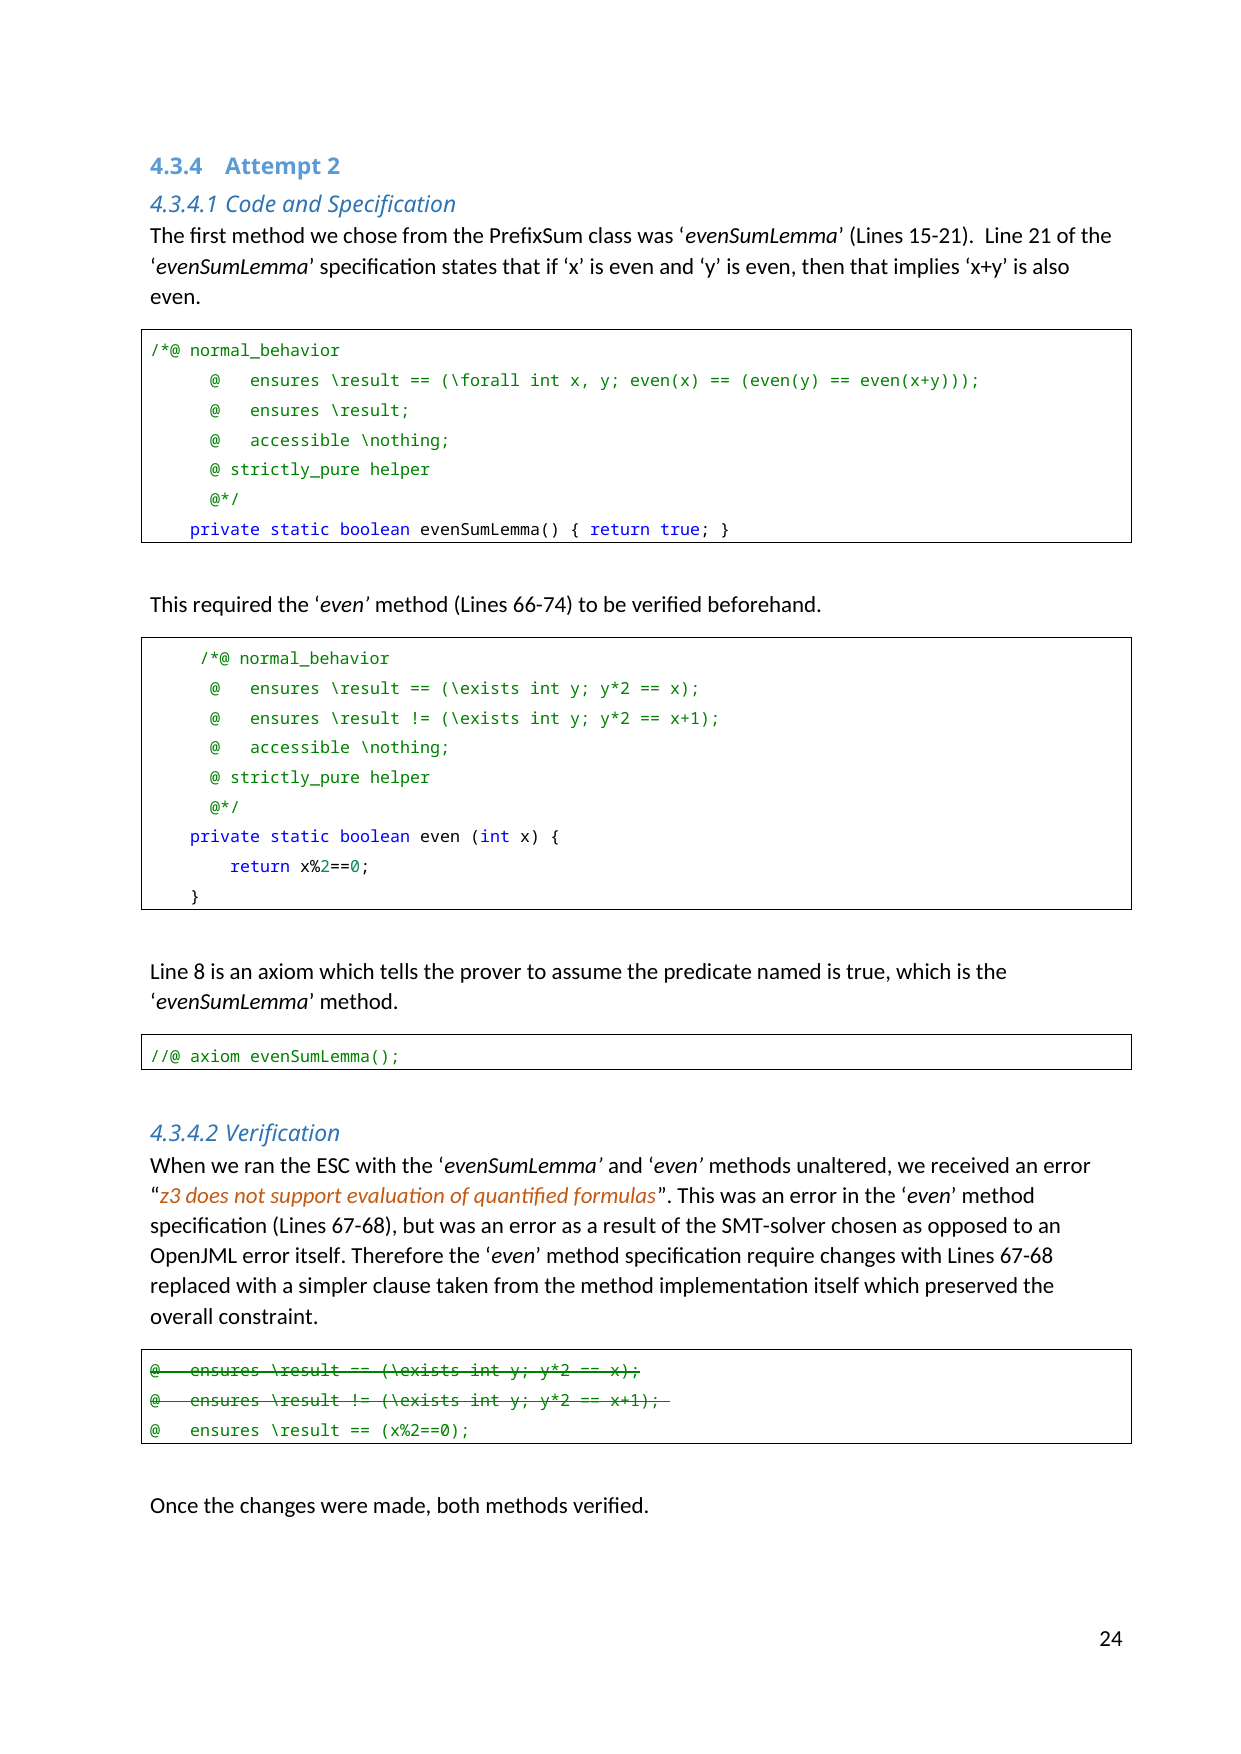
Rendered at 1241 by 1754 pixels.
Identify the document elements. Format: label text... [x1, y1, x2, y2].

text @ ensures \result != (\exists int y; y*2 == x+1); [150, 699, 1122, 729]
text @ strictly_pure helper [150, 759, 1122, 788]
text The first method we chose from the PrefixSum class was ‘evenSumLemma’ (Lines 15-21). Line 21 of the ‘evenSumLemma’ specification states that if ‘x’ is even and ‘y’ is even, then that implies ‘x+y’ is also even. [150, 222, 1122, 310]
text @ ensures \result != (\exists int y; y*2 == x+1); [150, 1381, 1122, 1408]
text Once the changes were made, both methods verified. [150, 1491, 1122, 1519]
text //@ axiom evenSumLemma(); [142, 1035, 1131, 1069]
text @ ensures \result; [150, 391, 1122, 421]
text Line 8 is an axiom which tells the prover to assume the predicate named is true, which is the ‘evenSumLemma’ method. [150, 957, 1122, 1015]
text @ strictly_pure helper [150, 451, 1122, 481]
text } [142, 874, 1131, 909]
subtitle 4.3.4.2 Verification [150, 1117, 1122, 1148]
text /*@ normal_behavior [142, 330, 1131, 362]
text @ accessible \nothing; [150, 421, 1122, 451]
text @ ensures \result == (\forall int x, y; even(x) == (even(y) == even(x+y))); [150, 362, 1122, 391]
text @ accessible \nothing; [150, 729, 1122, 759]
text /*@ normal_behavior [142, 638, 1131, 669]
text @ ensures \result == (x%2==0); [142, 1408, 1131, 1443]
text @*/ [150, 788, 1122, 818]
text private static boolean evenSumLemma() { return true; } [142, 507, 1131, 542]
text return x%2==0; [150, 848, 1122, 874]
subtitle 4.3.4.1 Code and Specification [150, 188, 1122, 219]
text When we ran the ESC with the ‘evenSumLemma’ and ‘even’ methods unaltered, we received an error “z3 does not support evaluation of quantified formulas”. This was an error in the ‘even’ method specification (Lines 67-68), but was an error as a result of the SMT-solver chosen as opposed to an OpenJML error itself. Therefore the ‘even’ method specification require changes with Lines 67-68 replaced with a simpler clause taken from the method implementation itself which preserved the overall constraint. [150, 1151, 1122, 1330]
text This required the ‘even’ method (Lines 66-74) to be verified beforehand. [150, 590, 1122, 618]
text @*/ [150, 481, 1122, 507]
text private static boolean even (int x) { [150, 818, 1122, 848]
text @ ensures \result == (\exists int y; y*2 == x); [142, 1350, 1131, 1381]
text @ ensures \result == (\exists int y; y*2 == x); [150, 669, 1122, 699]
subtitle 4.3.4 Attempt 2 [150, 150, 1122, 181]
